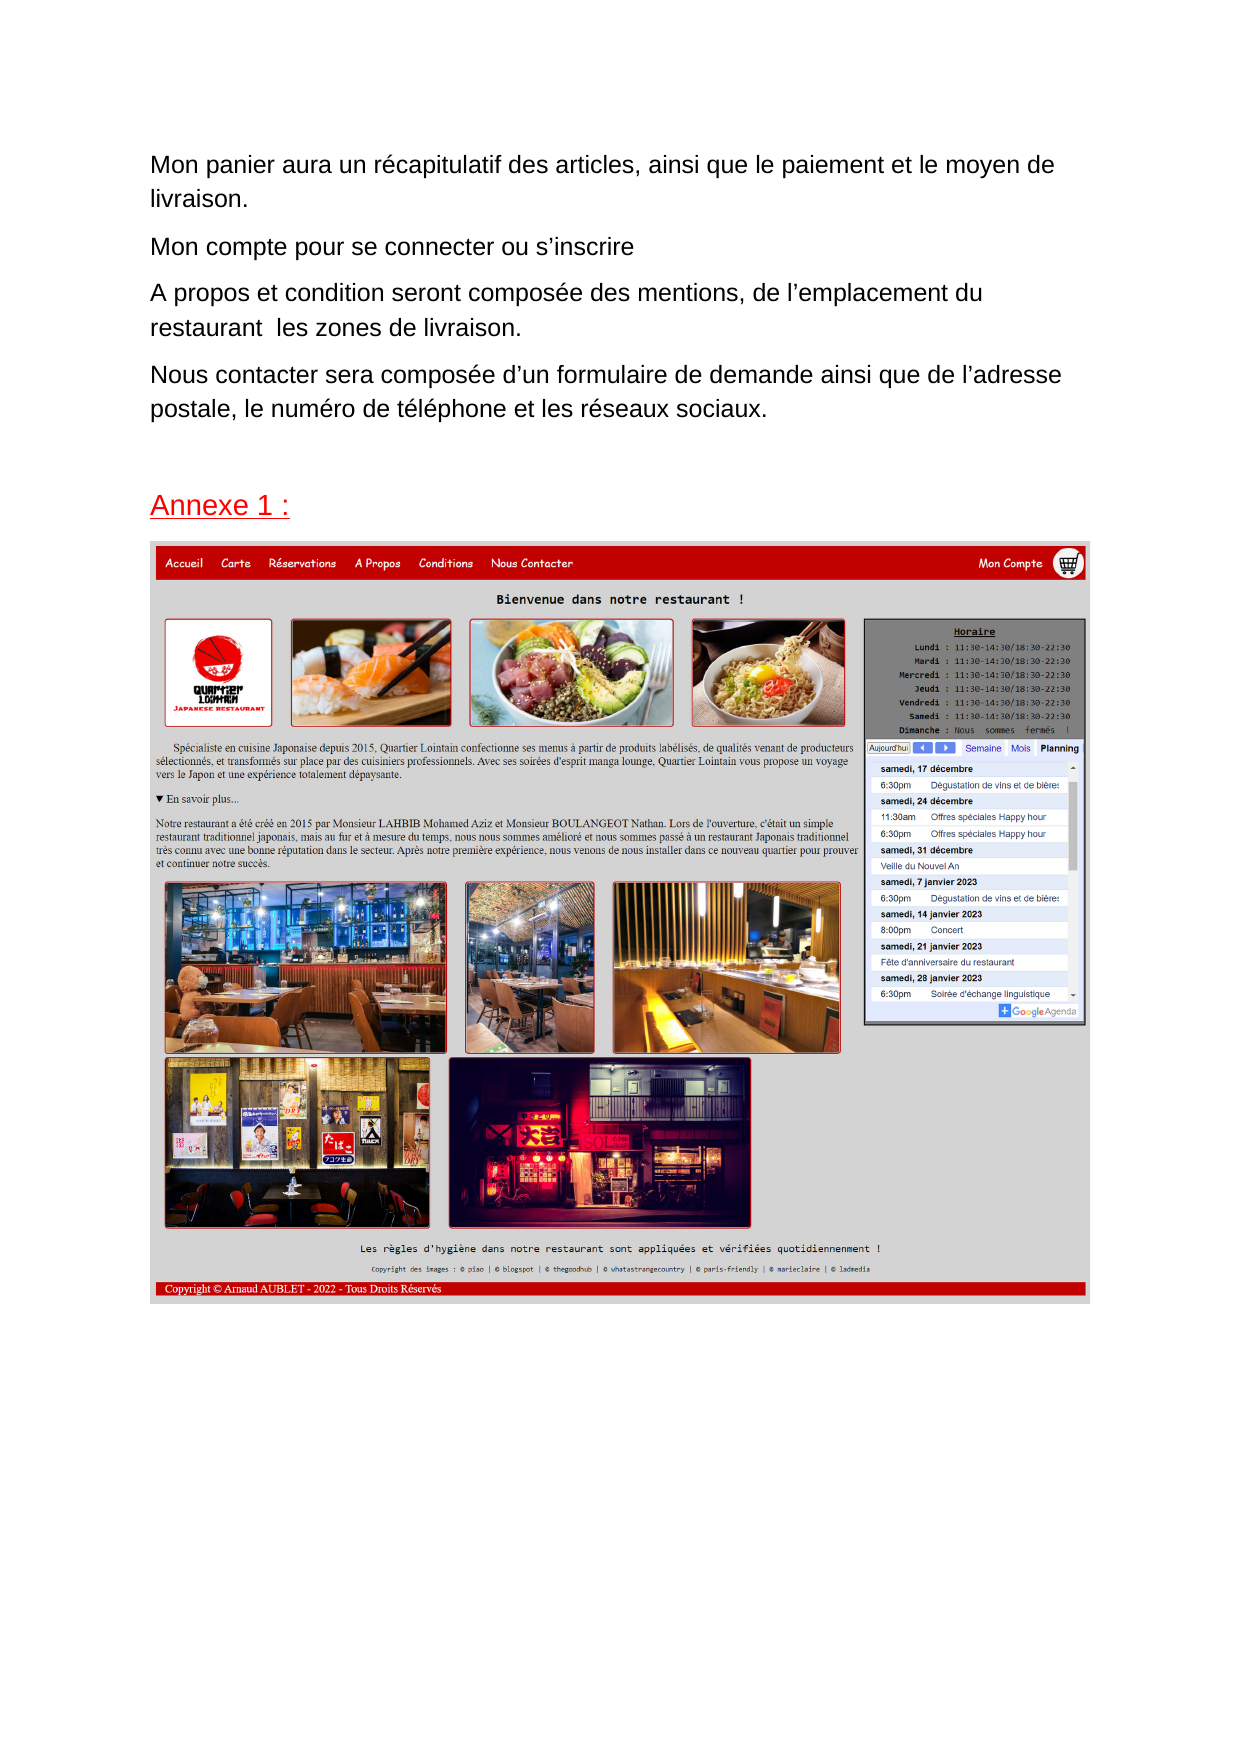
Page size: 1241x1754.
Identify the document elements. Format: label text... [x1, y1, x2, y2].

text Nous contacter sera composée d’un formulaire de demande ainsi que de l’adresse postale, le numéro de téléphone et les réseaux sociaux. [150, 360, 1090, 423]
picture [150, 541, 1091, 1304]
text Mon panier aura un récapitulatif des articles, ainsi que le paiement et le moyen de livraison. [150, 150, 1090, 213]
text Annexe 1 : [150, 488, 1090, 522]
text Mon compte pour se connecter ou s’inscrire [150, 231, 1090, 260]
text A propos et condition seront composée des mentions, de l’emplacement du restaurant les zones de livraison. [150, 278, 1090, 342]
